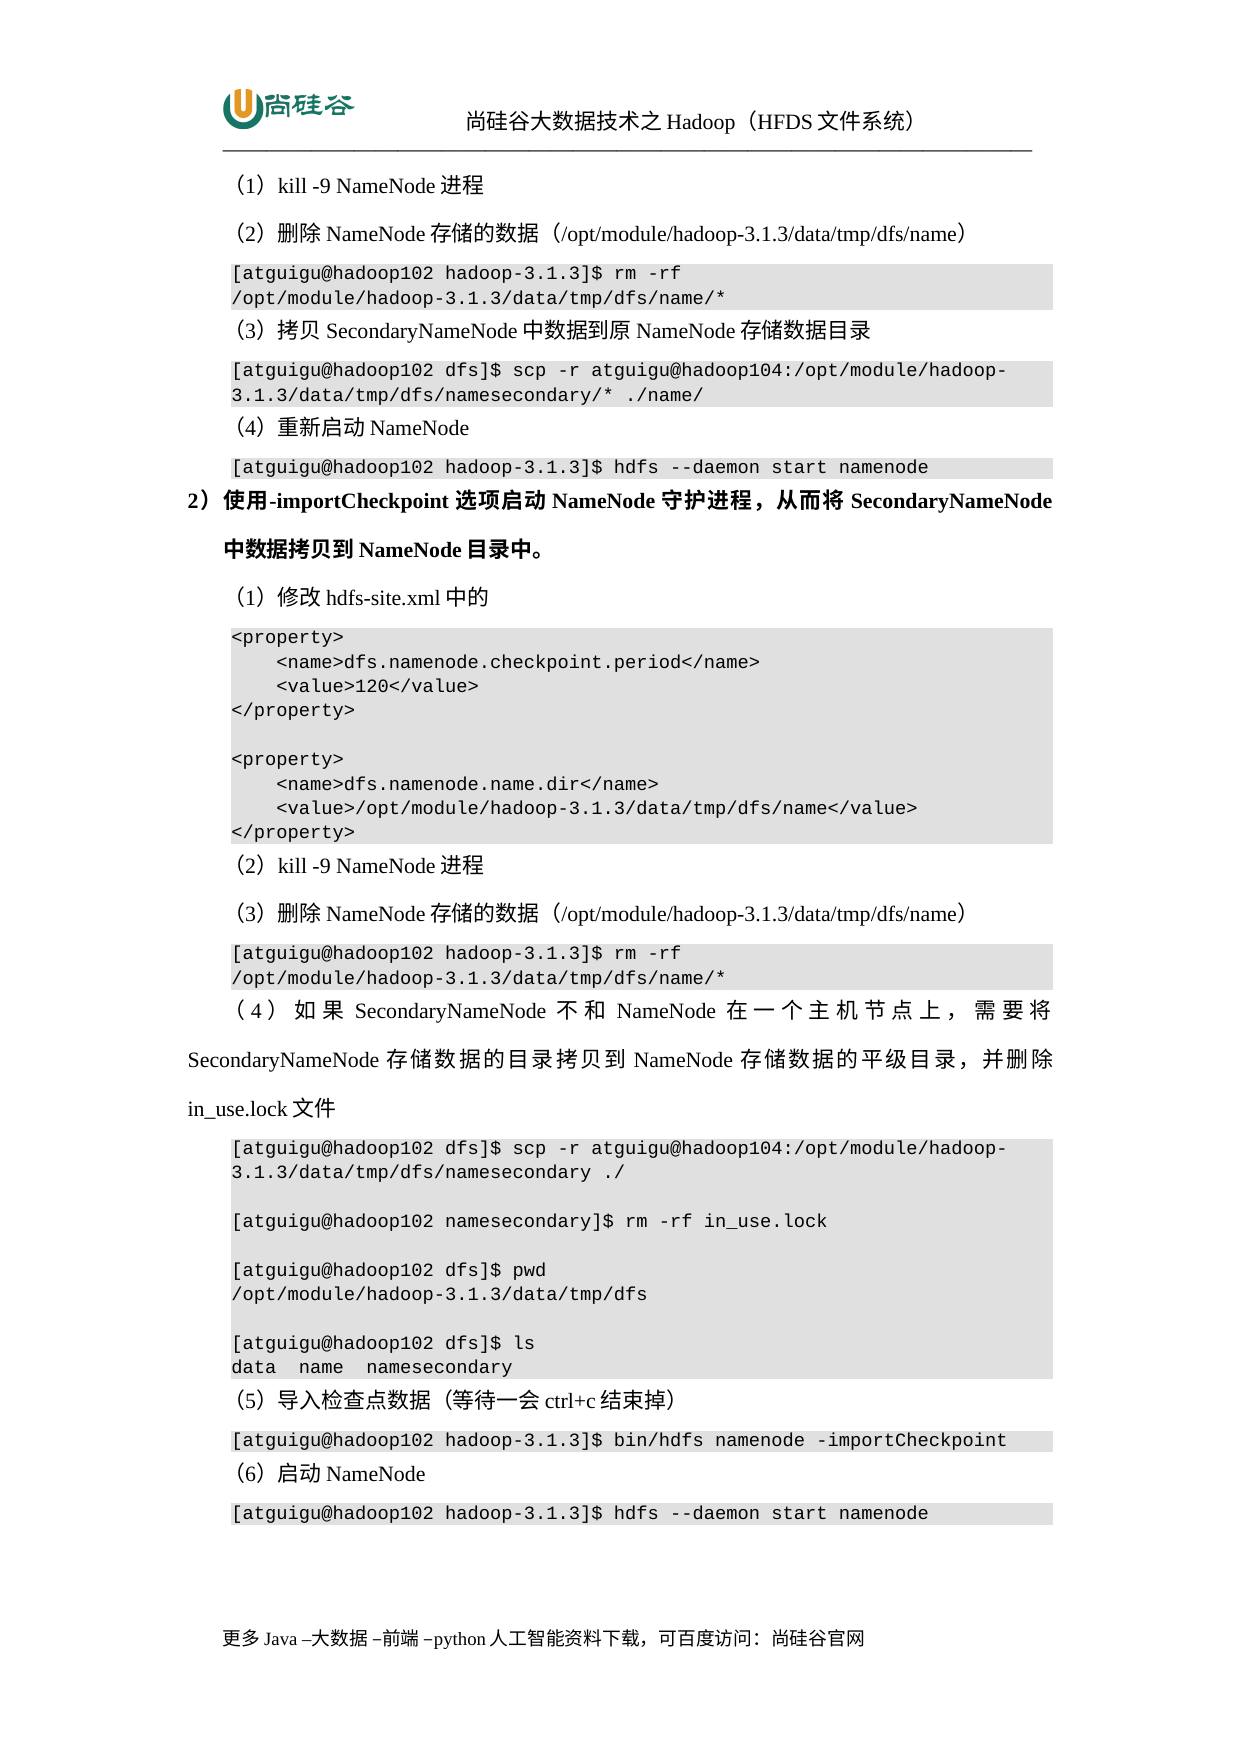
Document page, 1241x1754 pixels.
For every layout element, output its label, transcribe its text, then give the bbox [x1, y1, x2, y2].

list 2）使用-importCheckpoint选项启动NameNode守护进程，从而将SecondaryNameNode中数据拷贝到NameNode目录中。 [187, 483, 1053, 564]
text （2）删除NameNode存储的数据（/opt/module/hadoop-3.1.3/data/tmp/dfs/name） [187, 216, 1053, 248]
text <name>dfs.namenode.name.dir</name> [231, 774, 1053, 796]
text （4）重新启动NameNode [187, 410, 1053, 442]
text [atguigu@hadoop102 hadoop-3.1.3]$ hdfs --daemon start namenode [231, 1503, 1053, 1525]
text （1）修改hdfs-site.xml中的 [187, 580, 1053, 612]
text （5）导入检查点数据（等待一会ctrl+c结束掉） [187, 1382, 1053, 1415]
text [atguigu@hadoop102 hadoop-3.1.3]$ rm -rf /opt/module/hadoop-3.1.3/data/tmp/dfs/name/* [231, 264, 1053, 310]
text （3）拷贝SecondaryNameNode中数据到原NameNode存储数据目录 [187, 313, 1053, 345]
text [atguigu@hadoop102 dfs]$ scp -r atguigu@hadoop104:/opt/module/hadoop-3.1.3/data/tmp/dfs/namesecondary/* ./name/ [231, 361, 1053, 407]
text （4）如果SecondaryNameNode不和NameNode在一个主机节点上，需要将SecondaryNameNode存储数据的目录拷贝到NameNode存储数据的平级目录，并删除in_use.lock文件 [187, 993, 1053, 1123]
text [atguigu@hadoop102 dfs]$ pwd [231, 1261, 1053, 1282]
text [atguigu@hadoop102 hadoop-3.1.3]$ bin/hdfs namenode -importCheckpoint [231, 1431, 1053, 1452]
text <value>120</value> [231, 677, 1053, 698]
text [atguigu@hadoop102 hadoop-3.1.3]$ rm -rf /opt/module/hadoop-3.1.3/data/tmp/dfs/name/* [231, 944, 1053, 990]
text [atguigu@hadoop102 hadoop-3.1.3]$ hdfs --daemon start namenode [231, 458, 1053, 479]
text （3）删除NameNode存储的数据（/opt/module/hadoop-3.1.3/data/tmp/dfs/name） [187, 896, 1053, 928]
text [atguigu@hadoop102 dfs]$ ls [231, 1334, 1053, 1355]
picture [222, 88, 356, 130]
text </property> [231, 701, 1053, 722]
text /opt/module/hadoop-3.1.3/data/tmp/dfs [231, 1285, 1053, 1306]
text <value>/opt/module/hadoop-3.1.3/data/tmp/dfs/name</value> [231, 799, 1053, 820]
text <property> [231, 750, 1053, 771]
text <name>dfs.namenode.checkpoint.period</name> [231, 652, 1053, 674]
text （1）kill -9 NameNode进程 [187, 167, 1053, 200]
text （2）kill -9 NameNode进程 [187, 847, 1053, 880]
text [atguigu@hadoop102 dfs]$ scp -r atguigu@hadoop104:/opt/module/hadoop-3.1.3/data/tmp/dfs/namesecondary ./ [231, 1139, 1053, 1184]
text （6）启动NameNode [187, 1455, 1053, 1488]
text <property> [231, 628, 1053, 649]
text data name namesecondary [231, 1358, 1053, 1379]
text [atguigu@hadoop102 namesecondary]$ rm -rf in_use.lock [231, 1212, 1053, 1233]
text </property> [231, 823, 1053, 844]
